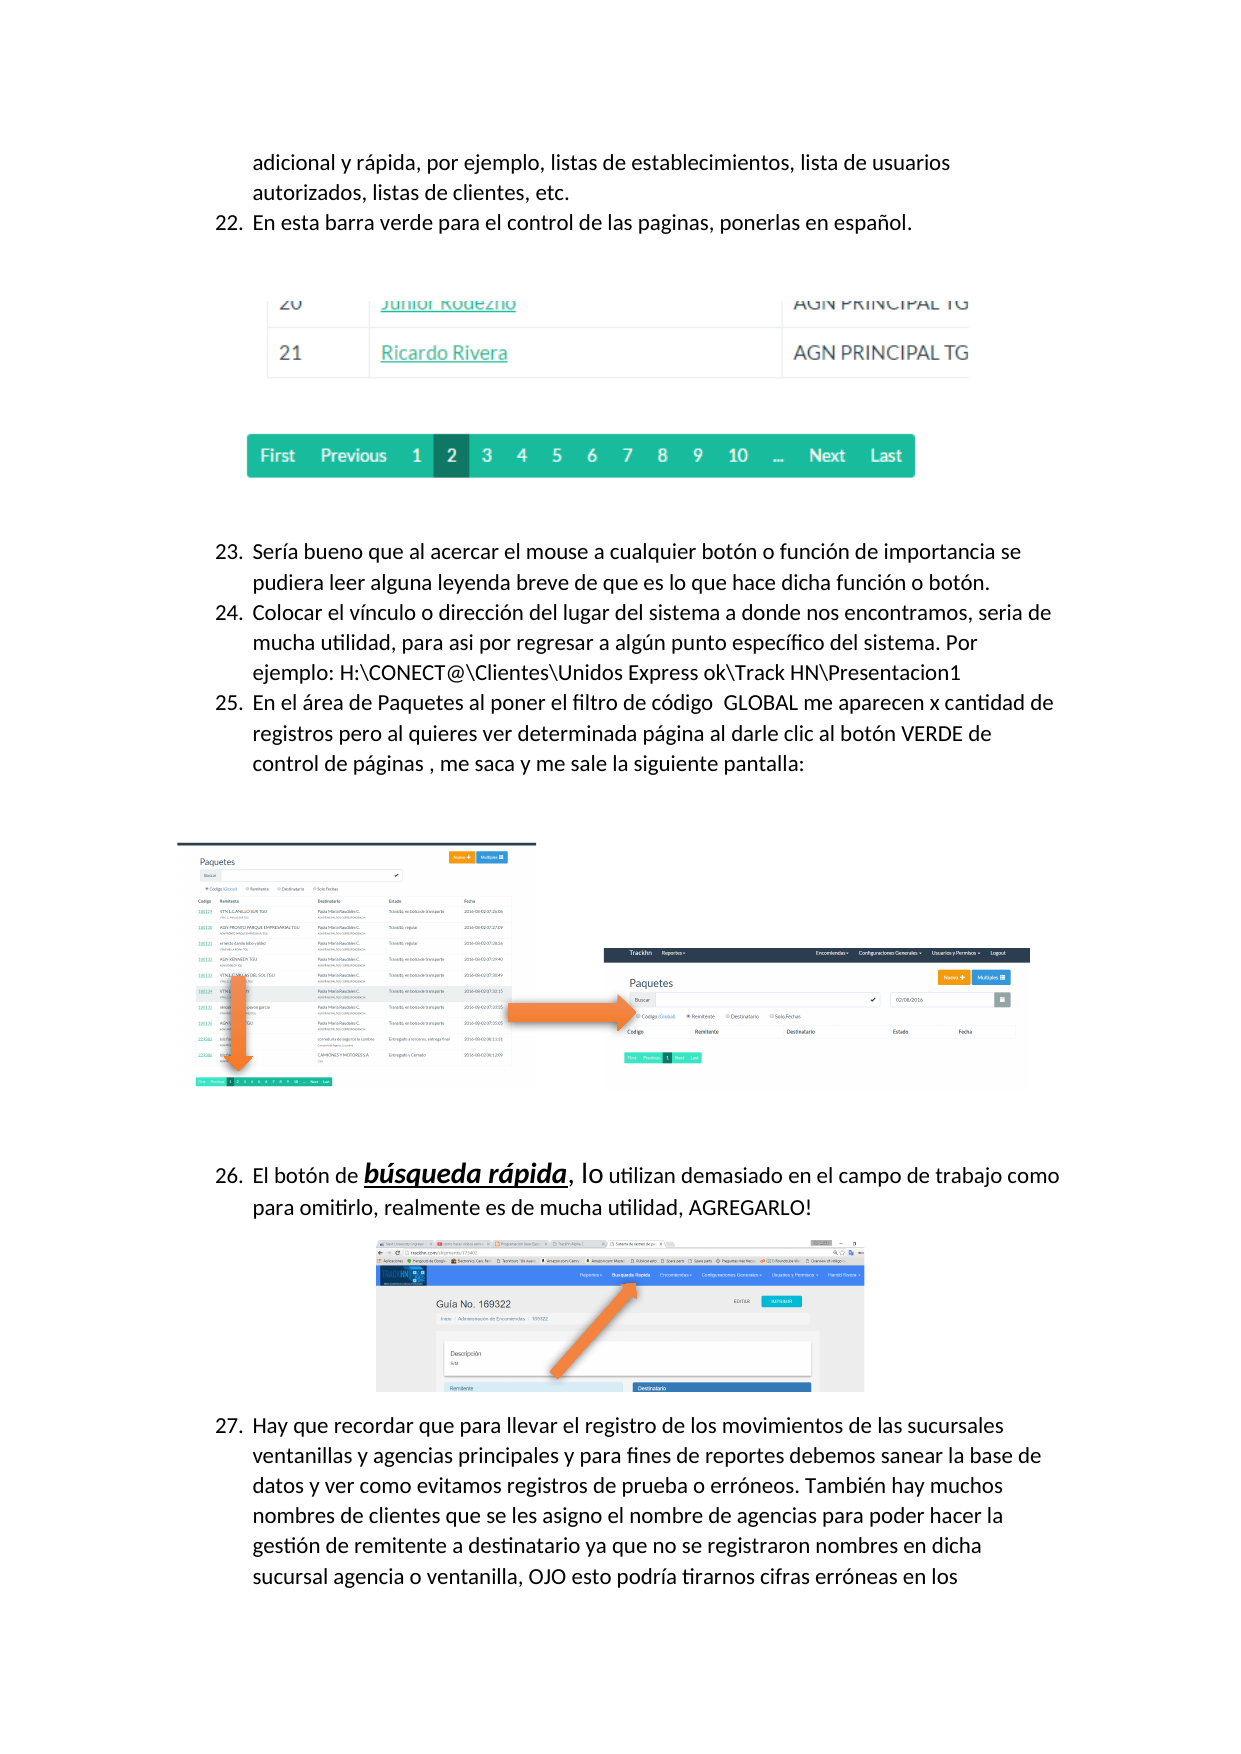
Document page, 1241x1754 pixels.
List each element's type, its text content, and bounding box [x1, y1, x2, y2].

list En el área de Paquetes al poner el filtro de código GLOBAL me aparecen x cantidad de registros pero al quieres ver determinada página al darle clic al botón VERDE de control de páginas , me saca y me sale la siguiente pantalla: [215, 688, 1063, 777]
list El botón de búsqueda rápida, lo utilizan demasiado en el campo de trabajo como para omitirlo, realmente es de mucha utilidad, AGREGARLO! [215, 1156, 1063, 1221]
picture [376, 1240, 865, 1392]
picture [177, 842, 537, 1090]
list Colocar el vínculo o dirección del lugar del sistema a donde nos encontramos, seria de mucha utilidad, para asi por regresar a algún punto específico del sistema. Por ejemplo: H:\CONECT@\Clientes\Unidos Express ok\Track HN\Presentacion1 [215, 598, 1063, 686]
list En esta barra verde para el control de las paginas, ponerlas en español. [215, 208, 1063, 236]
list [215, 148, 1063, 206]
picture [177, 301, 969, 519]
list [215, 1411, 1063, 1590]
picture [603, 948, 1030, 1090]
list Sería bueno que al acercar el mouse a cualquier botón o función de importancia se pudiera leer alguna leyenda breve de que es lo que hace dicha función o botón. [215, 537, 1063, 596]
